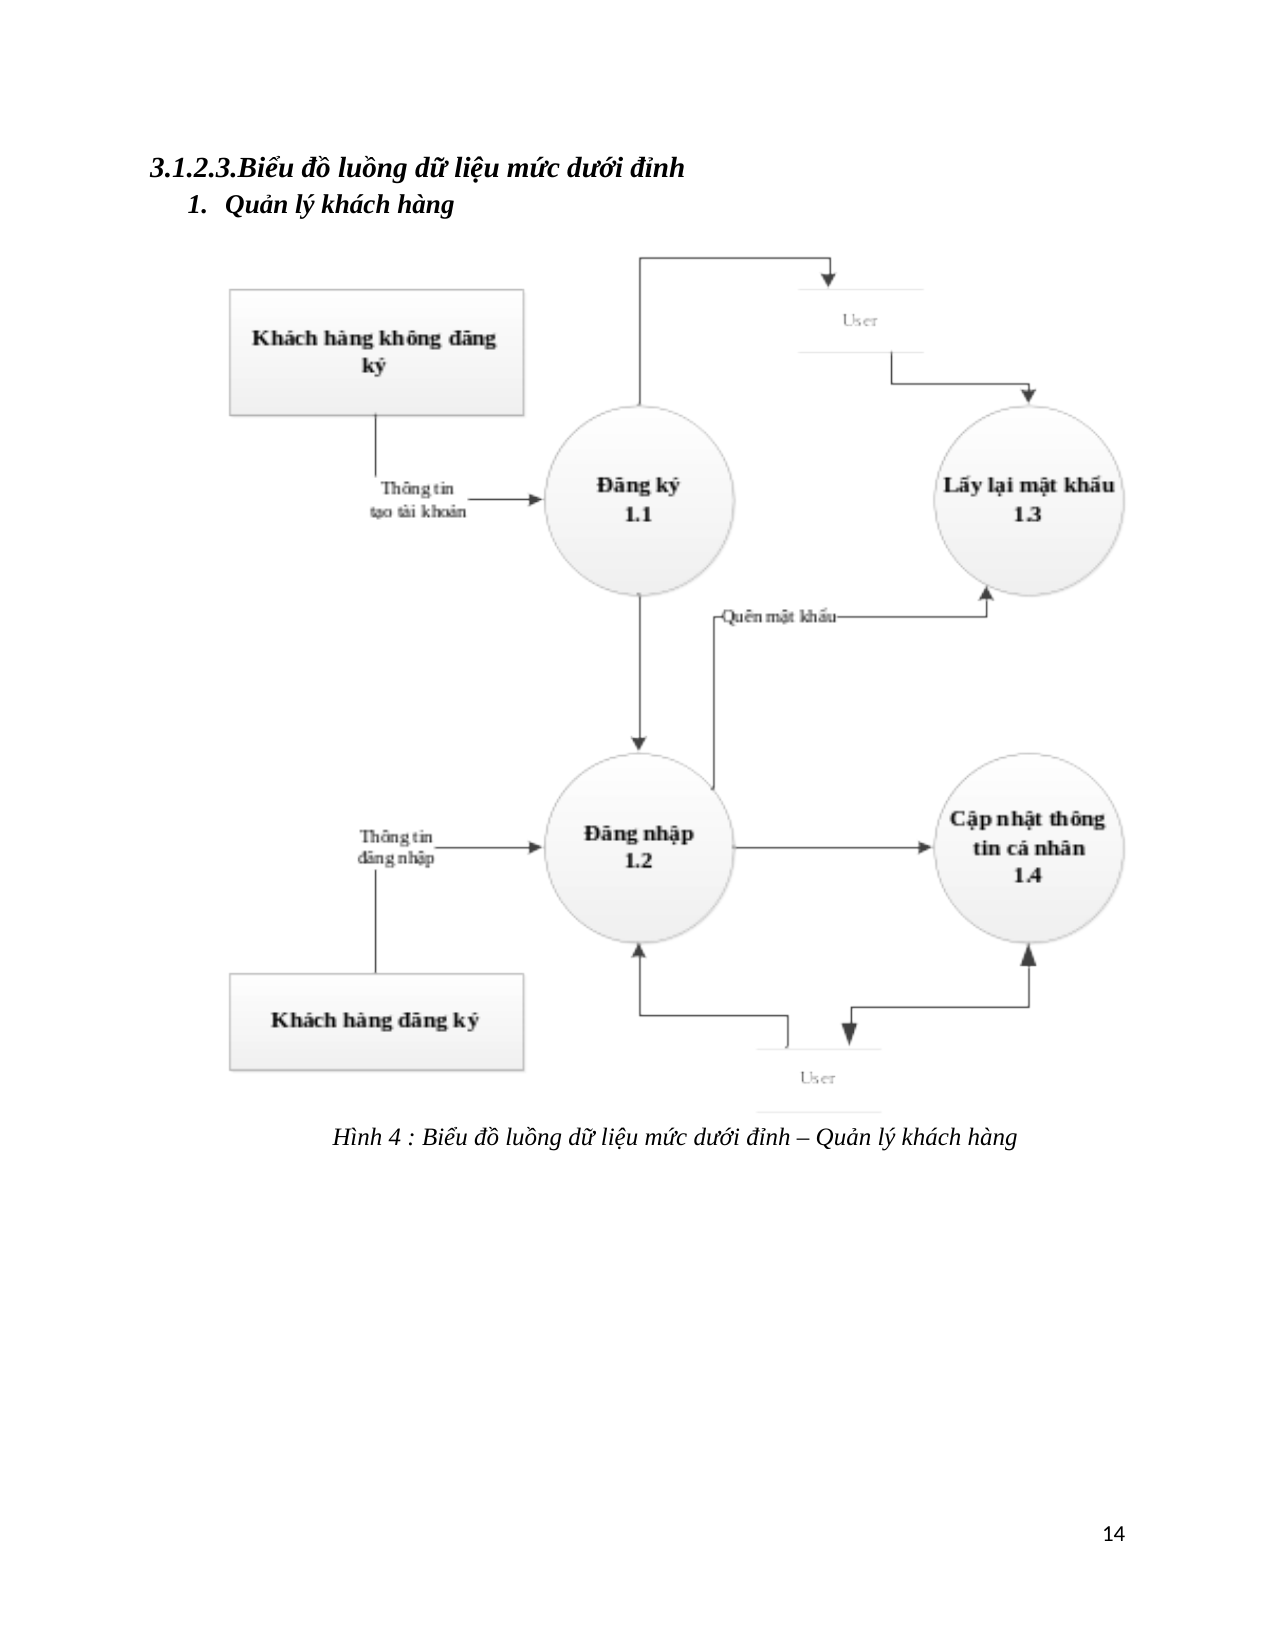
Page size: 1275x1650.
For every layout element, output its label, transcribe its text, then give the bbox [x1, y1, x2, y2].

list Hình 4 : Biểu đồ luồng dữ liệu mức dưới đỉnh – Quản lý khách hàng [225, 1122, 1125, 1151]
subtitle 3.1.2.3.Biểu đồ luồng dữ liệu mức dưới đỉnh [150, 150, 1125, 183]
list Quản lý khách hàng [187, 188, 1125, 220]
